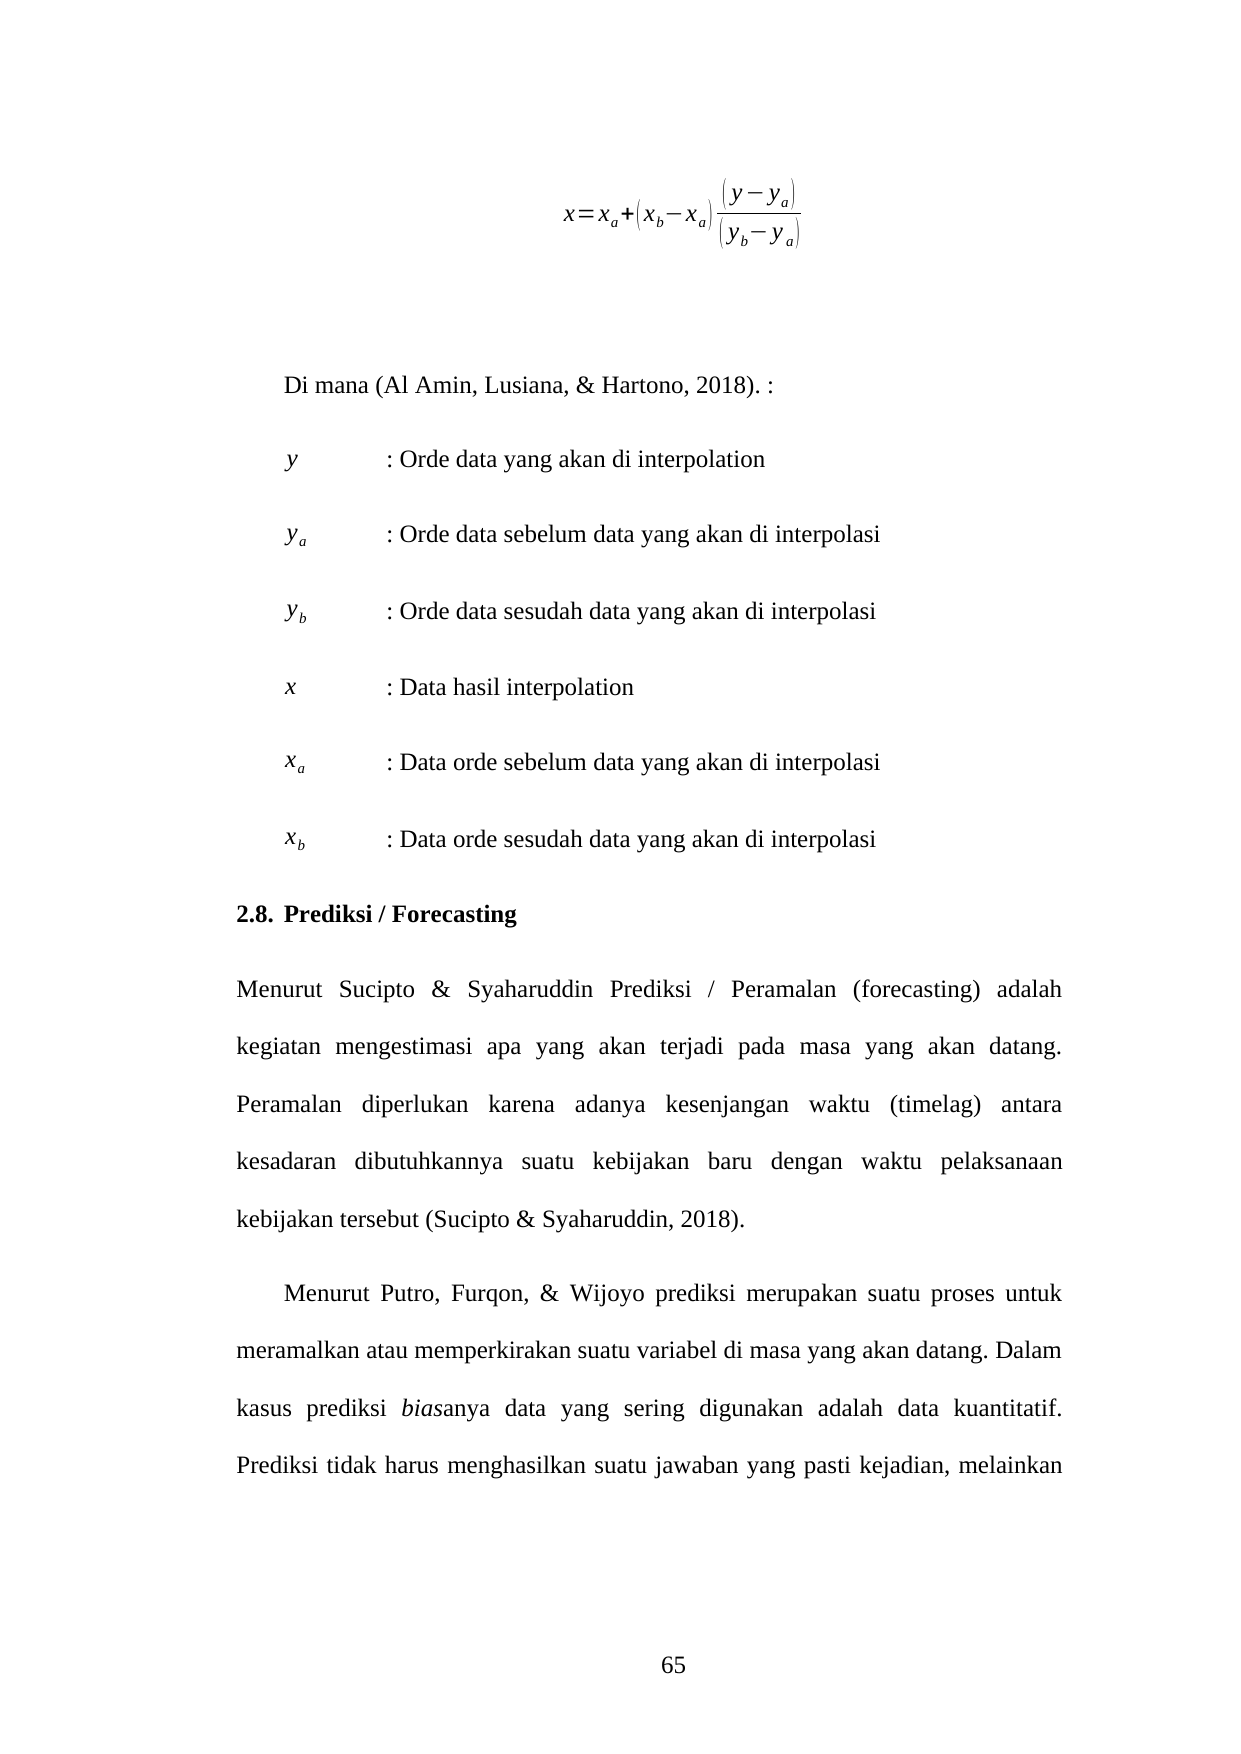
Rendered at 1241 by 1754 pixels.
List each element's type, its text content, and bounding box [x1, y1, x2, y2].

subtitle Prediksi / Forecasting [236, 899, 1063, 928]
text : Data hasil interpolation [283, 672, 1063, 701]
text : Orde data sebelum data yang akan di interpolasi [283, 518, 1063, 549]
text : Data orde sesudah data yang akan di interpolasi [283, 823, 1063, 854]
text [236, 1278, 1063, 1479]
text Menurut Sucipto & Syaharuddin Prediksi / Peramalan (forecasting) adalah kegiatan mengestimasi apa yang akan terjadi pada masa yang akan datang. Peramalan diperlukan karena adanya kesenjangan waktu (timelag) antara kesadaran dibutuhkannya suatu kebijakan baru dengan waktu pelaksanaan kebijakan tersebut . [236, 974, 1063, 1232]
text : Data orde sebelum data yang akan di interpolasi [283, 746, 1063, 777]
text : Orde data yang akan di interpolation [283, 444, 1063, 473]
text Di mana . : [236, 370, 1063, 399]
text : Orde data sesudah data yang akan di interpolasi [283, 595, 1063, 626]
